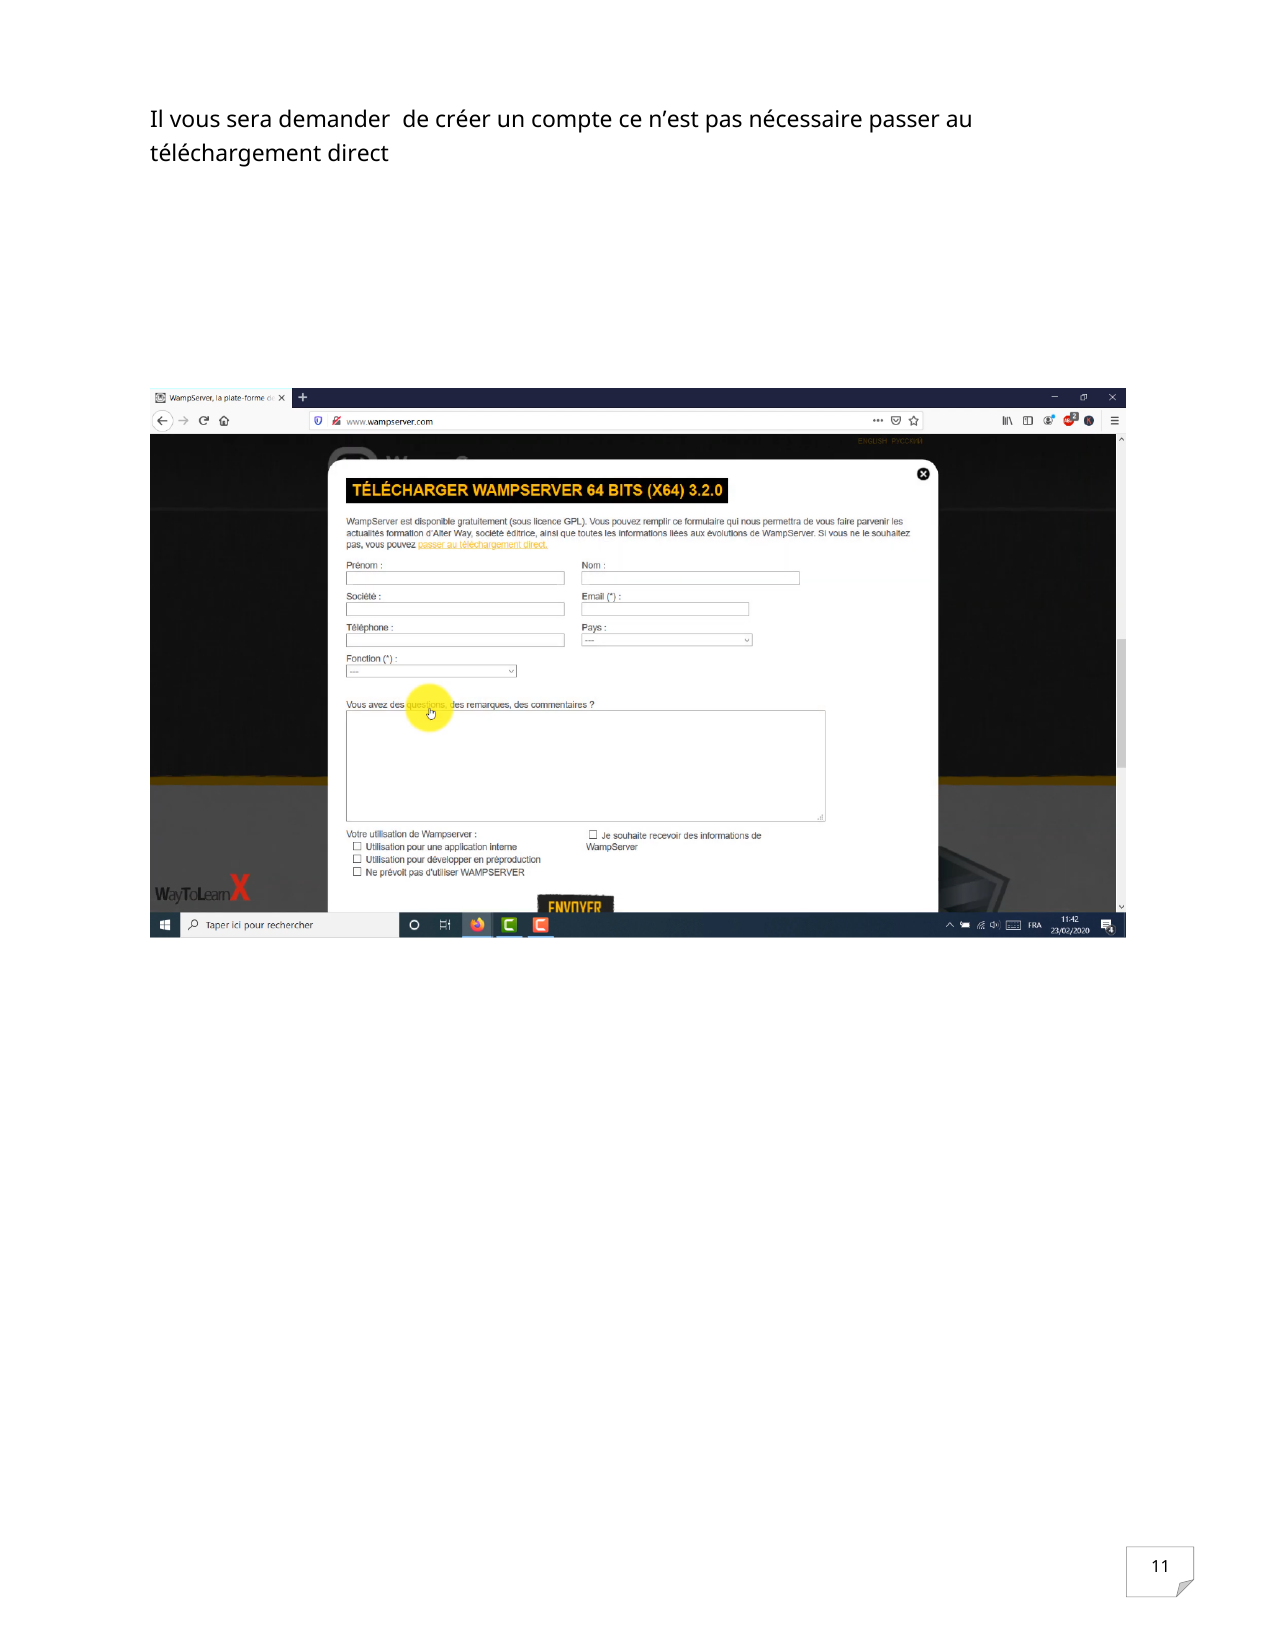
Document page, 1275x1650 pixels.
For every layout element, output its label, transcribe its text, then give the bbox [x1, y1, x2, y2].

picture [150, 388, 1126, 938]
text Il vous sera demander de créer un compte ce n’est pas nécessaire passer au téléchargement direct [150, 103, 1125, 168]
